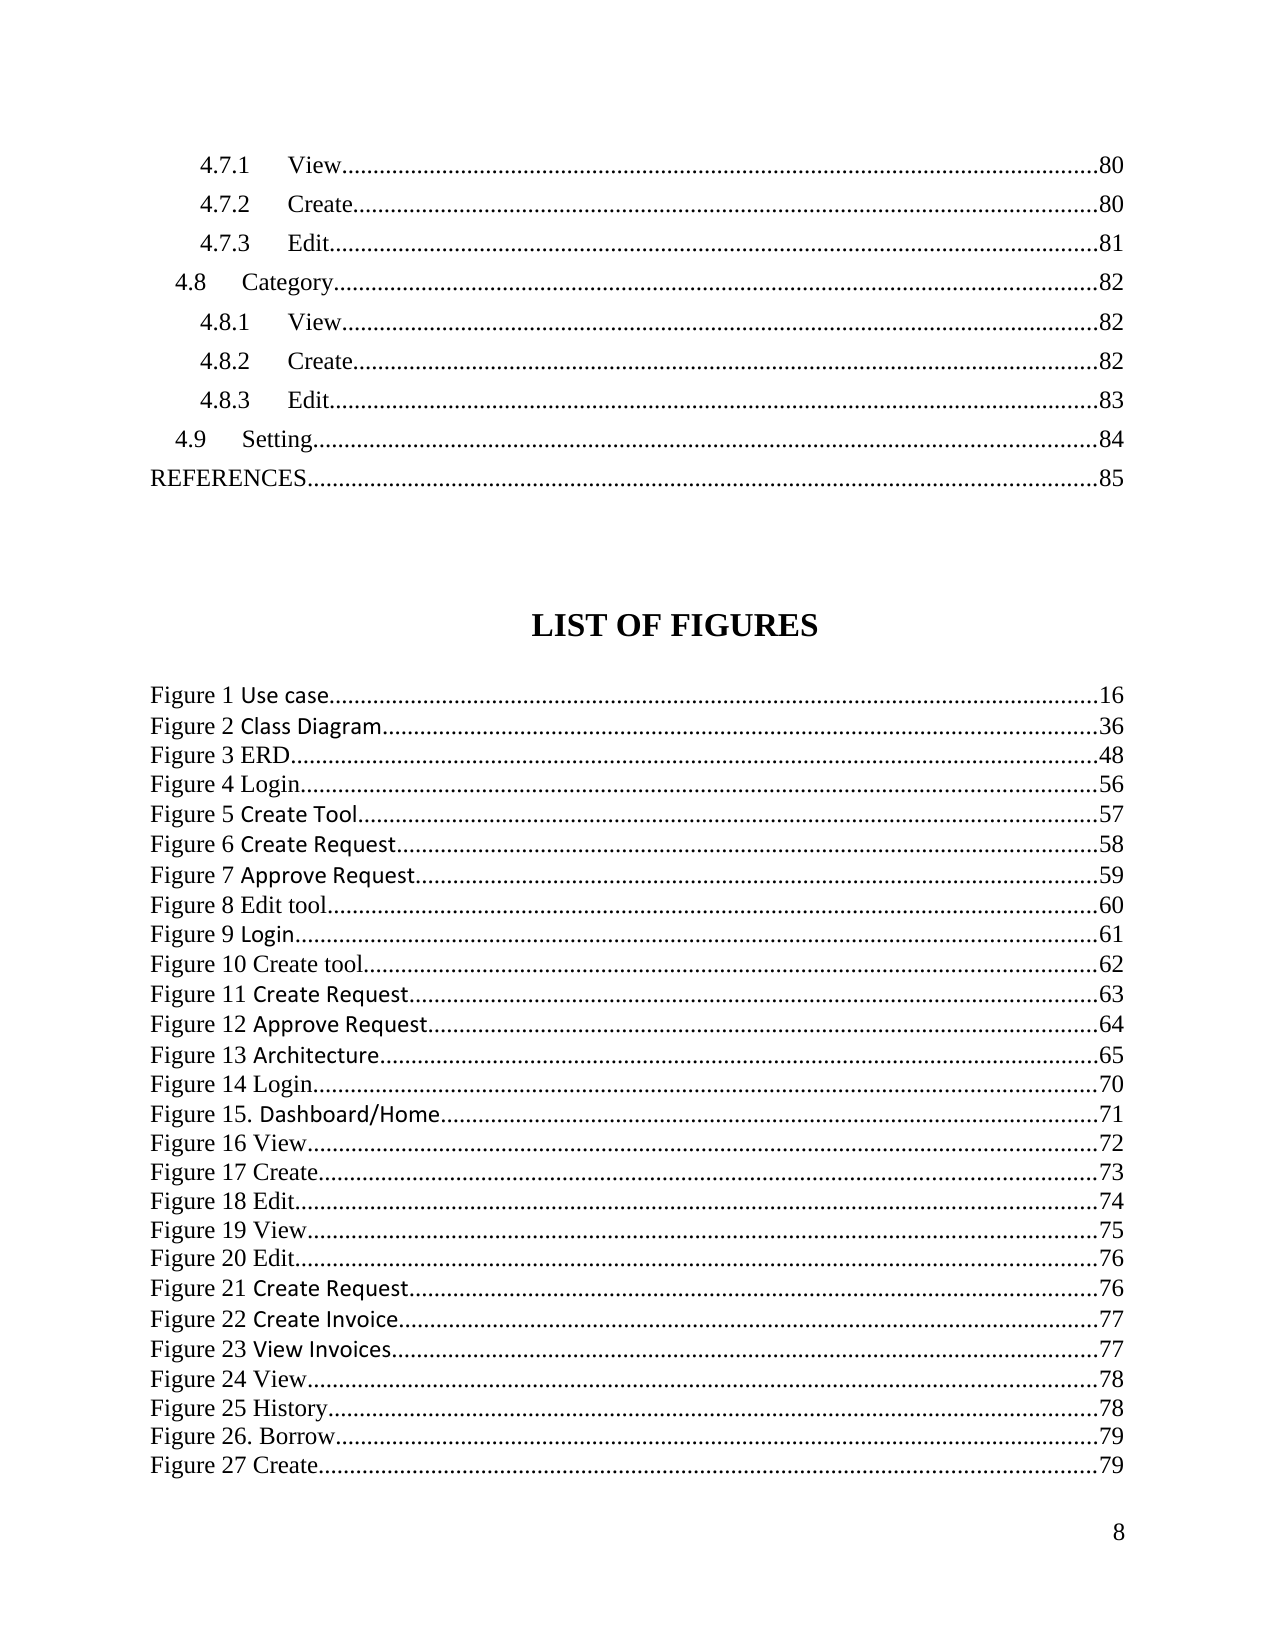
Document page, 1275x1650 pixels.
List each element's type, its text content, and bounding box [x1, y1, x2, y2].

text Figure 13 Architecture 65 [150, 1039, 1125, 1069]
text Figure 19 View 75 [150, 1215, 1125, 1243]
text LIST OF FIGURES [150, 605, 1125, 644]
text Figure 21 Create Request 76 [150, 1272, 1125, 1303]
text Figure 15. Dashboard/Home 71 [150, 1098, 1125, 1128]
text Figure 2 Class Diagram 36 [150, 710, 1125, 741]
text Figure 23 View Invoices 77 [150, 1333, 1125, 1364]
text Figure 10 Create tool 62 [150, 949, 1125, 978]
text Figure 20 Edit 76 [150, 1243, 1125, 1272]
text Figure 3 ERD 48 [150, 741, 1125, 769]
text Figure 8 Edit tool 60 [150, 890, 1125, 918]
text Figure 25 History 78 [150, 1393, 1125, 1421]
text Figure 5 Create Tool 57 [150, 798, 1125, 829]
text Figure 17 Create 73 [150, 1157, 1125, 1186]
text Figure 12 Approve Request 64 [150, 1008, 1125, 1039]
text Figure 11 Create Request 63 [150, 978, 1125, 1008]
text Figure 22 Create Invoice 77 [150, 1303, 1125, 1333]
text Figure 4 Login 56 [150, 769, 1125, 798]
text Figure 1 Use case 16 [150, 679, 1125, 710]
text Figure 16 View 72 [150, 1128, 1125, 1157]
text Figure 24 View 78 [150, 1364, 1125, 1393]
text Figure 26. Borrow 79 [150, 1421, 1125, 1450]
text Figure 14 Login 70 [150, 1069, 1125, 1098]
text Figure 9 Login 61 [150, 918, 1125, 949]
text Figure 27 Create 79 [150, 1450, 1125, 1479]
text Figure 18 Edit 74 [150, 1186, 1125, 1215]
text Figure 7 Approve Request 59 [150, 859, 1125, 890]
text Figure 6 Create Request 58 [150, 829, 1125, 859]
